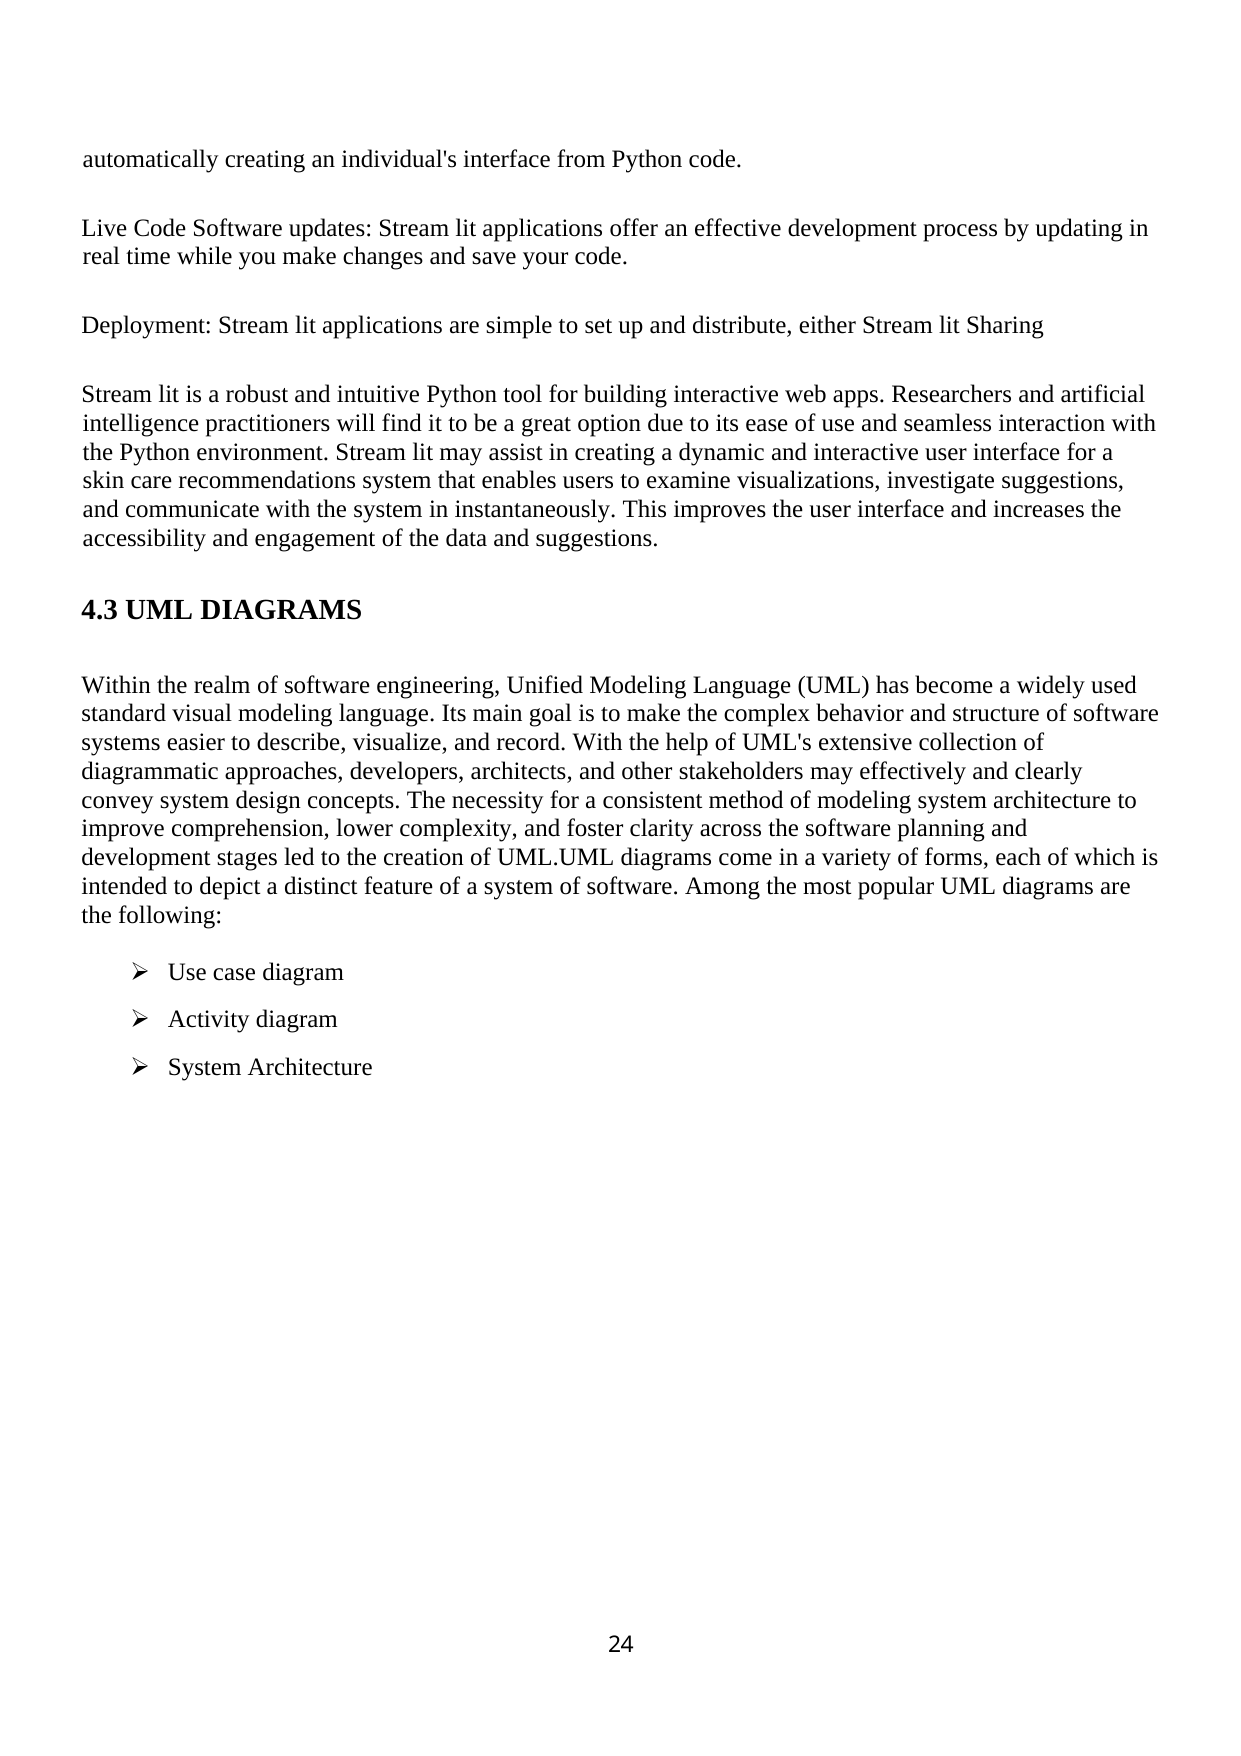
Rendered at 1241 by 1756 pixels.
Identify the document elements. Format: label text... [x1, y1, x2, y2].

list System Architecture [130, 1052, 1161, 1081]
subtitle 4.3 UML DIAGRAMS [81, 592, 1159, 626]
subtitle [81, 144, 1159, 172]
subtitle Live Code Software updates: Stream lit applications offer an effective development process by updating in real time while you make changes and save your code. [81, 213, 1159, 270]
subtitle Stream lit is a robust and intuitive Python tool for building interactive web apps. Researchers and artificial intelligence practitioners will find it to be a great option due to its ease of use and seamless interaction with the Python environment. Stream lit may assist in creating a dynamic and interactive user interface for a skin care recommendations system that enables users to examine visualizations, investigate suggestions, and communicate with the system in instantaneously. This improves the user interface and increases the accessibility and engagement of the data and suggestions. [81, 379, 1159, 552]
list Activity diagram [130, 1004, 1161, 1033]
subtitle Deployment: Stream lit applications are simple to set up and distribute, either Stream lit Sharing [81, 310, 1159, 339]
list Use case diagram [130, 957, 1161, 986]
text Within the realm of software engineering, Unified Modeling Language (UML) has become a widely used standard visual modeling language. Its main goal is to make the complex behavior and structure of software systems easier to describe, visualize, and record. With the help of UML's extensive collection of diagrammatic approaches, developers, architects, and other stakeholders may effectively and clearly convey system design concepts. The necessity for a consistent method of modeling system architecture to improve comprehension, lower complexity, and foster clarity across the software planning and development stages led to the creation of UML.UML diagrams come in a variety of forms, each of which is intended to depict a distinct feature of a system of software. Among the most popular UML diagrams are the following: [81, 670, 1161, 928]
